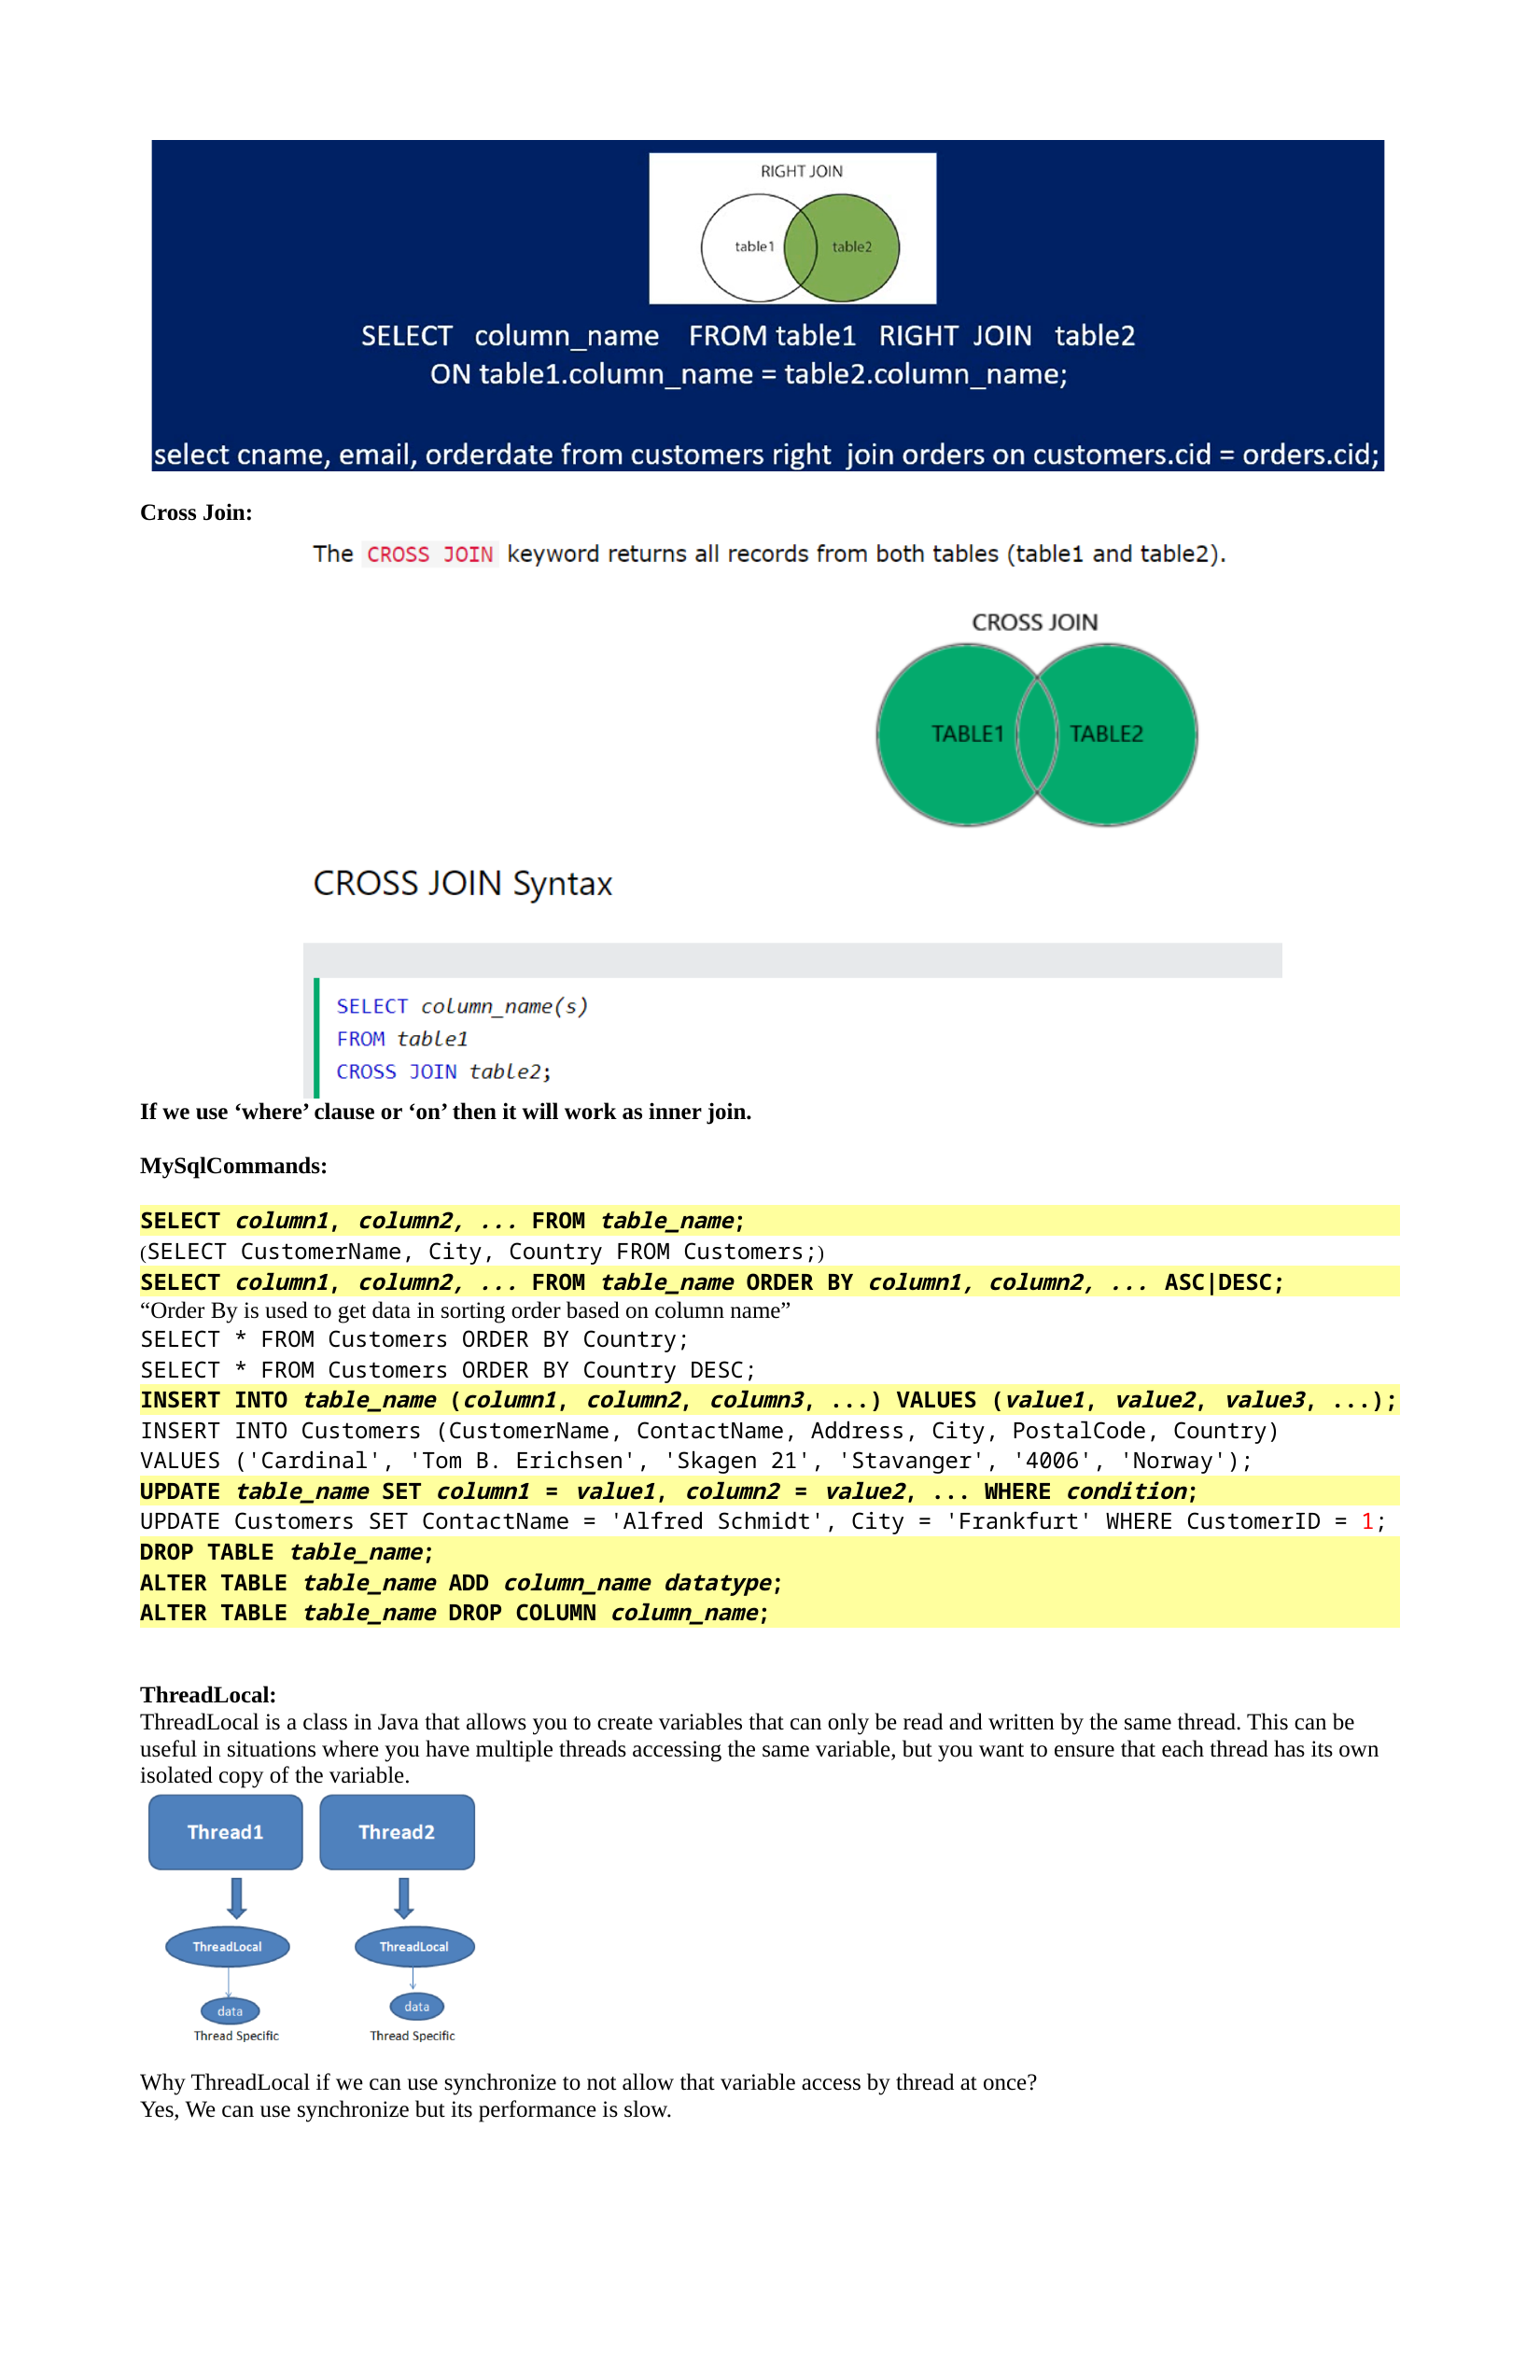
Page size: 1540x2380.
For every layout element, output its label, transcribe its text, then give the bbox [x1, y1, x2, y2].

text SELECT * FROM Customers ORDER BY Country DESC; [140, 1353, 1400, 1384]
text Cross Join: [140, 498, 1400, 525]
text (SELECT CustomerName, City, Country FROM Customers;) [140, 1236, 1400, 1266]
text ALTER TABLE table_name DROP COLUMN column_name; [140, 1597, 1400, 1628]
picture [151, 140, 1385, 471]
text If we use ‘where’ clause or ‘on’ then it will work as inner join. [140, 1098, 1400, 1125]
text UPDATE Customers SET ContactName = 'Alfred Schmidt', City = 'Frankfurt' WHERE CustomerID = 1; [140, 1505, 1400, 1536]
text DROP TABLE table_name; [140, 1536, 1400, 1566]
picture [140, 1788, 497, 2042]
text ThreadLocal is a class in Java that allows you to create variables that can only be read and written by the same thread. This can be useful in situations where you have multiple threads accessing the same variable, but you want to ensure that each thread has its own isolated copy of the variable. [140, 1708, 1400, 1788]
text ThreadLocal: [140, 1681, 1400, 1708]
text UPDATE table_name SET column1 = value1, column2 = value2, ... WHERE condition; [140, 1476, 1400, 1505]
text SELECT column1, column2, ... FROM table_name; [140, 1205, 1400, 1236]
text SELECT column1, column2, ... FROM table_name ORDER BY column1, column2, ... ASC|DESC; [140, 1266, 1400, 1296]
text INSERT INTO Customers (CustomerName, ContactName, Address, City, PostalCode, Country) VALUES ('Cardinal', 'Tom B. Erichsen', 'Skagen 21', 'Stavanger', '4006', 'Norway'); [140, 1415, 1400, 1476]
text MySqlCommands: [140, 1152, 1400, 1178]
text ALTER TABLE table_name ADD column_name datatype; [140, 1566, 1400, 1597]
text Why ThreadLocal if we can use synchronize to not allow that variable access by thread at once? [140, 2068, 1400, 2095]
text Yes, We can use synchronize but its performance is slow. [140, 2095, 1400, 2121]
text INSERT INTO table_name (column1, column2, column3, ...) VALUES (value1, value2, value3, ...); [140, 1384, 1400, 1415]
picture [303, 525, 1282, 1099]
text “Order By is used to get data in sorting order based on column name” [140, 1296, 1400, 1323]
text SELECT * FROM Customers ORDER BY Country; [140, 1323, 1400, 1353]
